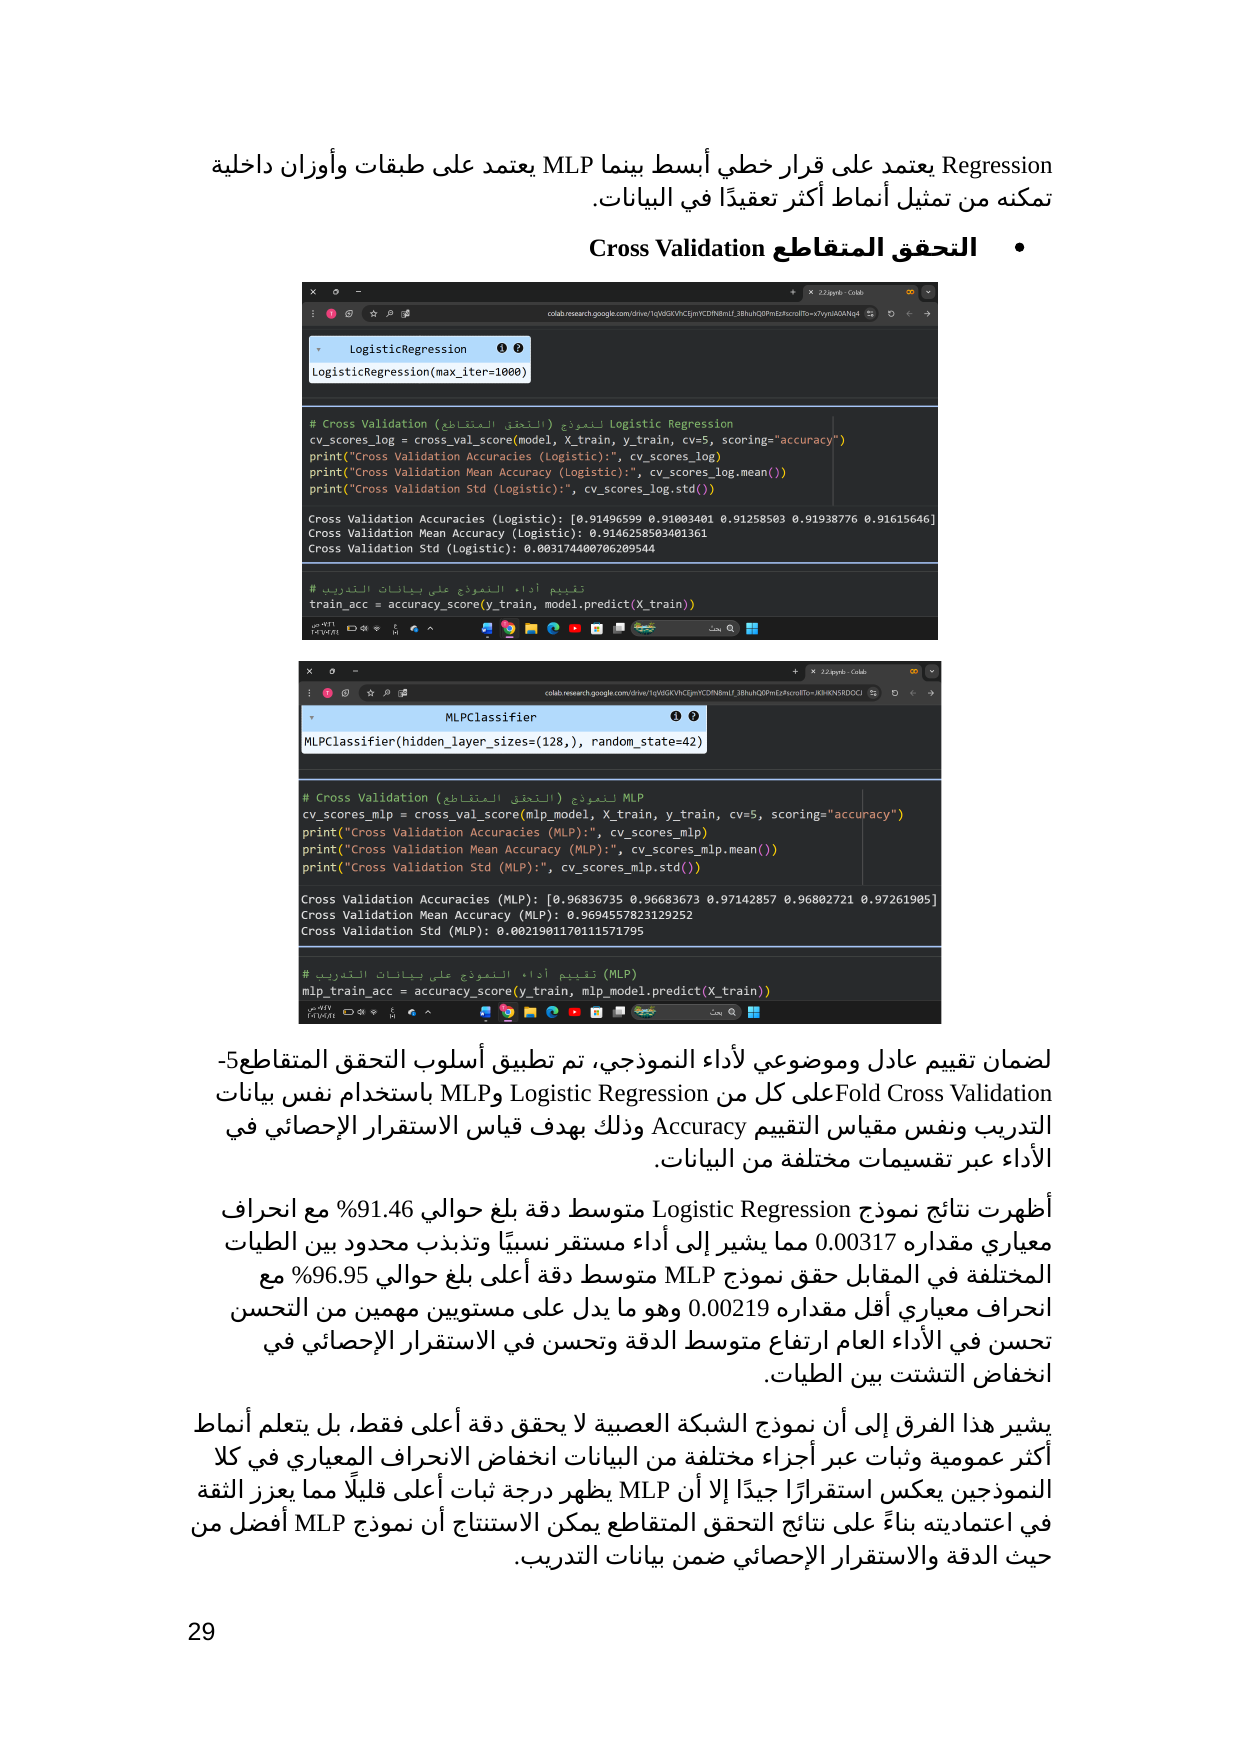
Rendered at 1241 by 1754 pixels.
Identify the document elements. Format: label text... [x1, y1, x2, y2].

list التحقق المتقاطع Cross Validation [187, 233, 1015, 261]
picture [302, 282, 938, 640]
text يشير هذا الفرق إلى أن نموذج الشبكة العصبية لا يحقق دقة أعلى فقط، بل يتعلم أنماط أكثر عمومية وثبات عبر أجزاء مختلفة من البيانات انخفاض الانحراف المعياري في كلا النموذجين يعكس استقرارًا جيدًا إلا أن MLP يظهر درجة ثبات أعلى قليلًا مما يعزز الثقة في اعتماديته بناءً على نتائج التحقق المتقاطع يمكن الاستنتاج أن نموذج MLP أفضل من حيث الدقة والاستقرار الإحصائي ضمن بيانات التدريب. [187, 1409, 1053, 1569]
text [187, 150, 1053, 212]
text أظهرت نتائج نموذج Logistic Regression متوسط دقة بلغ حوالي 91.46% مع انحراف معياري مقداره 0.00317 مما يشير إلى أداء مستقر نسبيًا وتذبذب محدود بين الطيات المختلفة في المقابل حقق نموذج MLP متوسط دقة أعلى بلغ حوالي 96.95% مع انحراف معياري أقل مقداره 0.00219 وهو ما يدل على مستويين مهمين من التحسن تحسن في الأداء العام ارتفاع متوسط الدقة وتحسن في الاستقرار الإحصائي في انخفاض التشتت بين الطيات. [187, 1194, 1053, 1388]
text لضمان تقييم عادل وموضوعي لأداء النموذجي، تم تطبيق أسلوب التحقق المتقاطع5-Fold Cross Validationعلى كل من Logistic Regression وMLP باستخدام نفس بيانات التدريب ونفس مقياس التقييم Accuracy وذلك بهدف قياس الاستقرار الإحصائي في الأداء عبر تقسيمات مختلفة من البيانات. [187, 1045, 1053, 1173]
picture [298, 661, 942, 1024]
